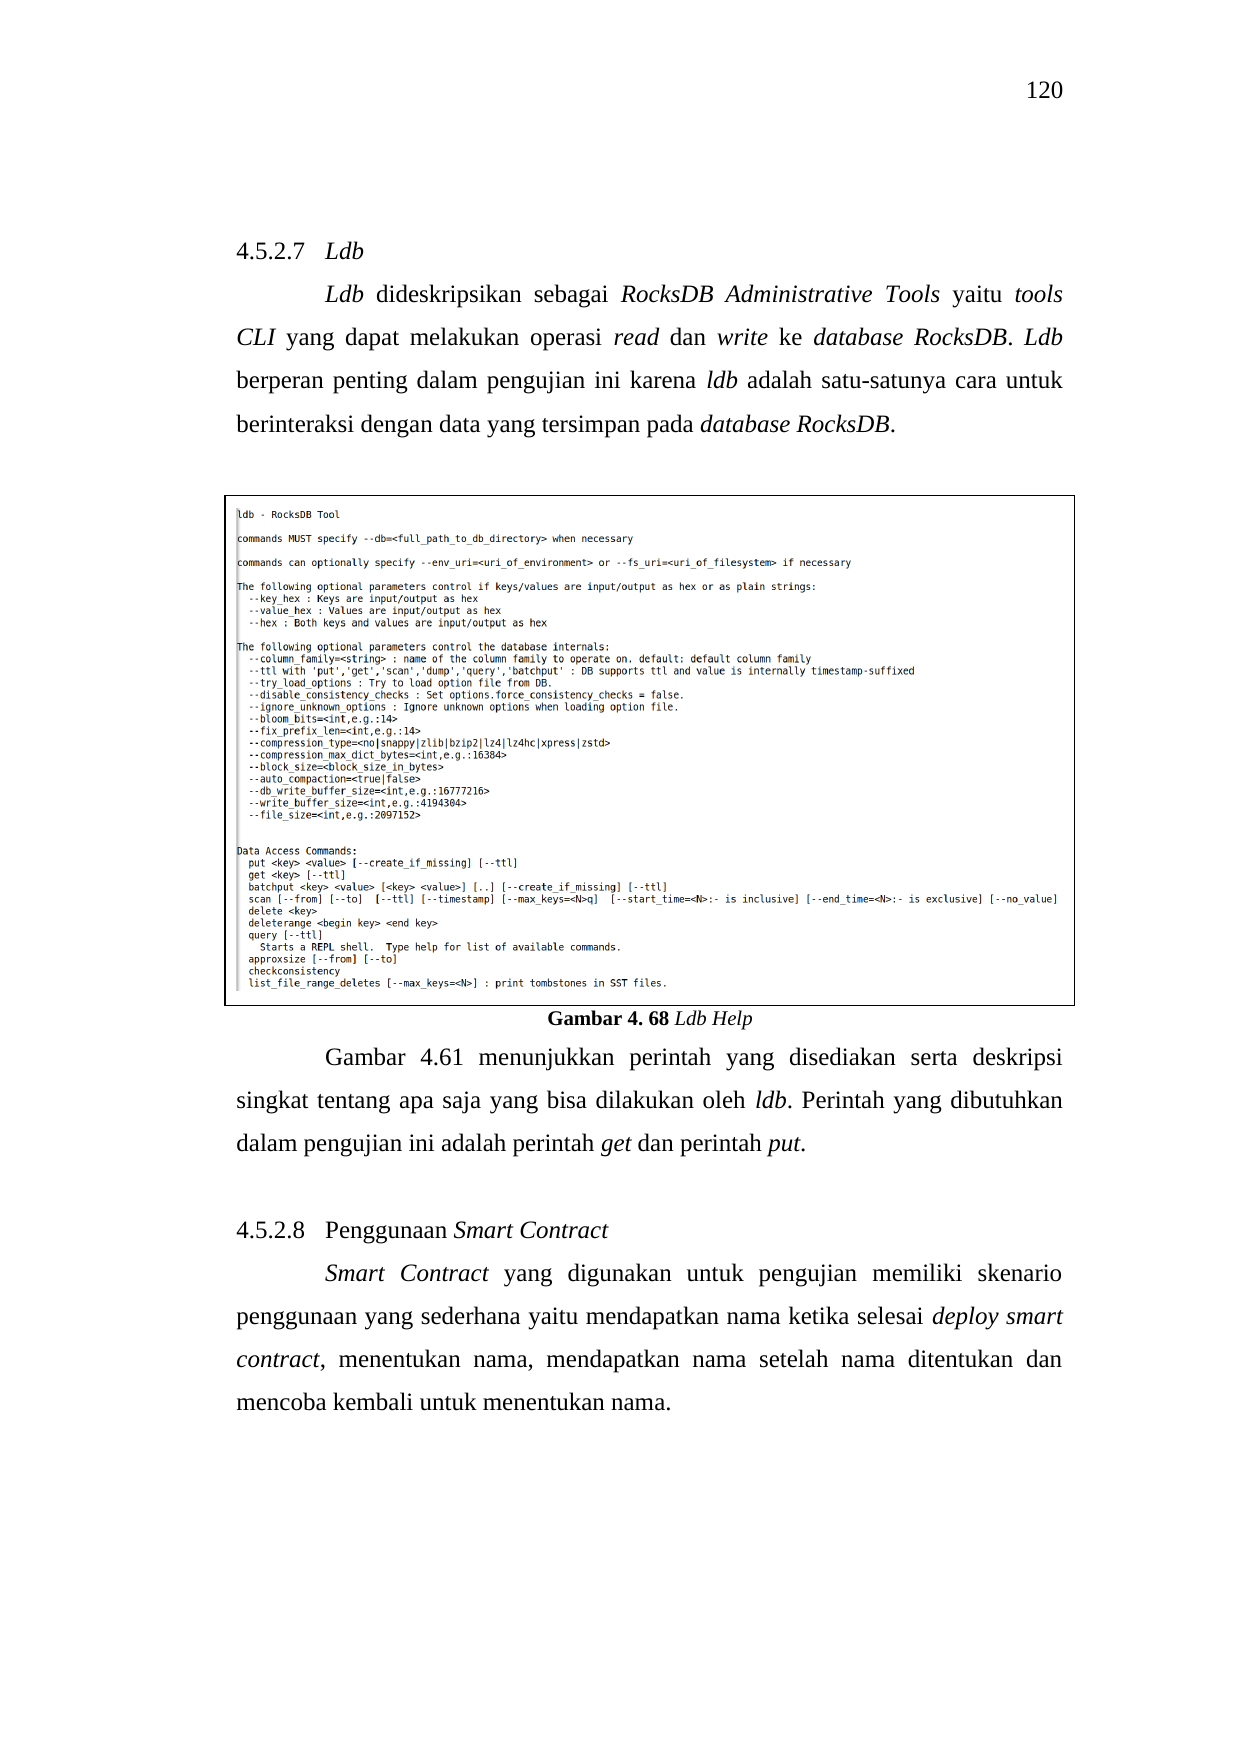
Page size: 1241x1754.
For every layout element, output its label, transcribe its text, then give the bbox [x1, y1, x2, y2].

text Gambar 4.61 menunjukkan perintah yang disediakan serta deskripsi singkat tentang apa saja yang bisa dilakukan oleh ldb. Perintah yang dibutuhkan dalam pengujian ini adalah perintah get dan perintah put. [236, 1042, 1063, 1157]
list Ldb dideskripsikan sebagai RocksDB Administrative Tools yaitu tools CLI yang dapat melakukan operasi read dan write ke database RocksDB. Ldb berperan penting dalam pengujian ini karena ldb adalah satu-satunya cara untuk berinteraksi dengan data yang tersimpan pada database RocksDB. [236, 279, 1063, 437]
list Smart Contract yang digunakan untuk pengujian memiliki skenario penggunaan yang sederhana yaitu mendapatkan nama ketika selesai deploy smart contract, menentukan nama, mendapatkan nama setelah nama ditentukan dan mencoba kembali untuk menentukan nama. [236, 1258, 1063, 1416]
table_header [226, 496, 1074, 1005]
list Ldb [236, 236, 1063, 265]
text Gambar 4. 68 Ldb Help [236, 1006, 1063, 1030]
picture [236, 508, 1064, 991]
list Penggunaan Smart Contract [236, 1215, 1063, 1243]
